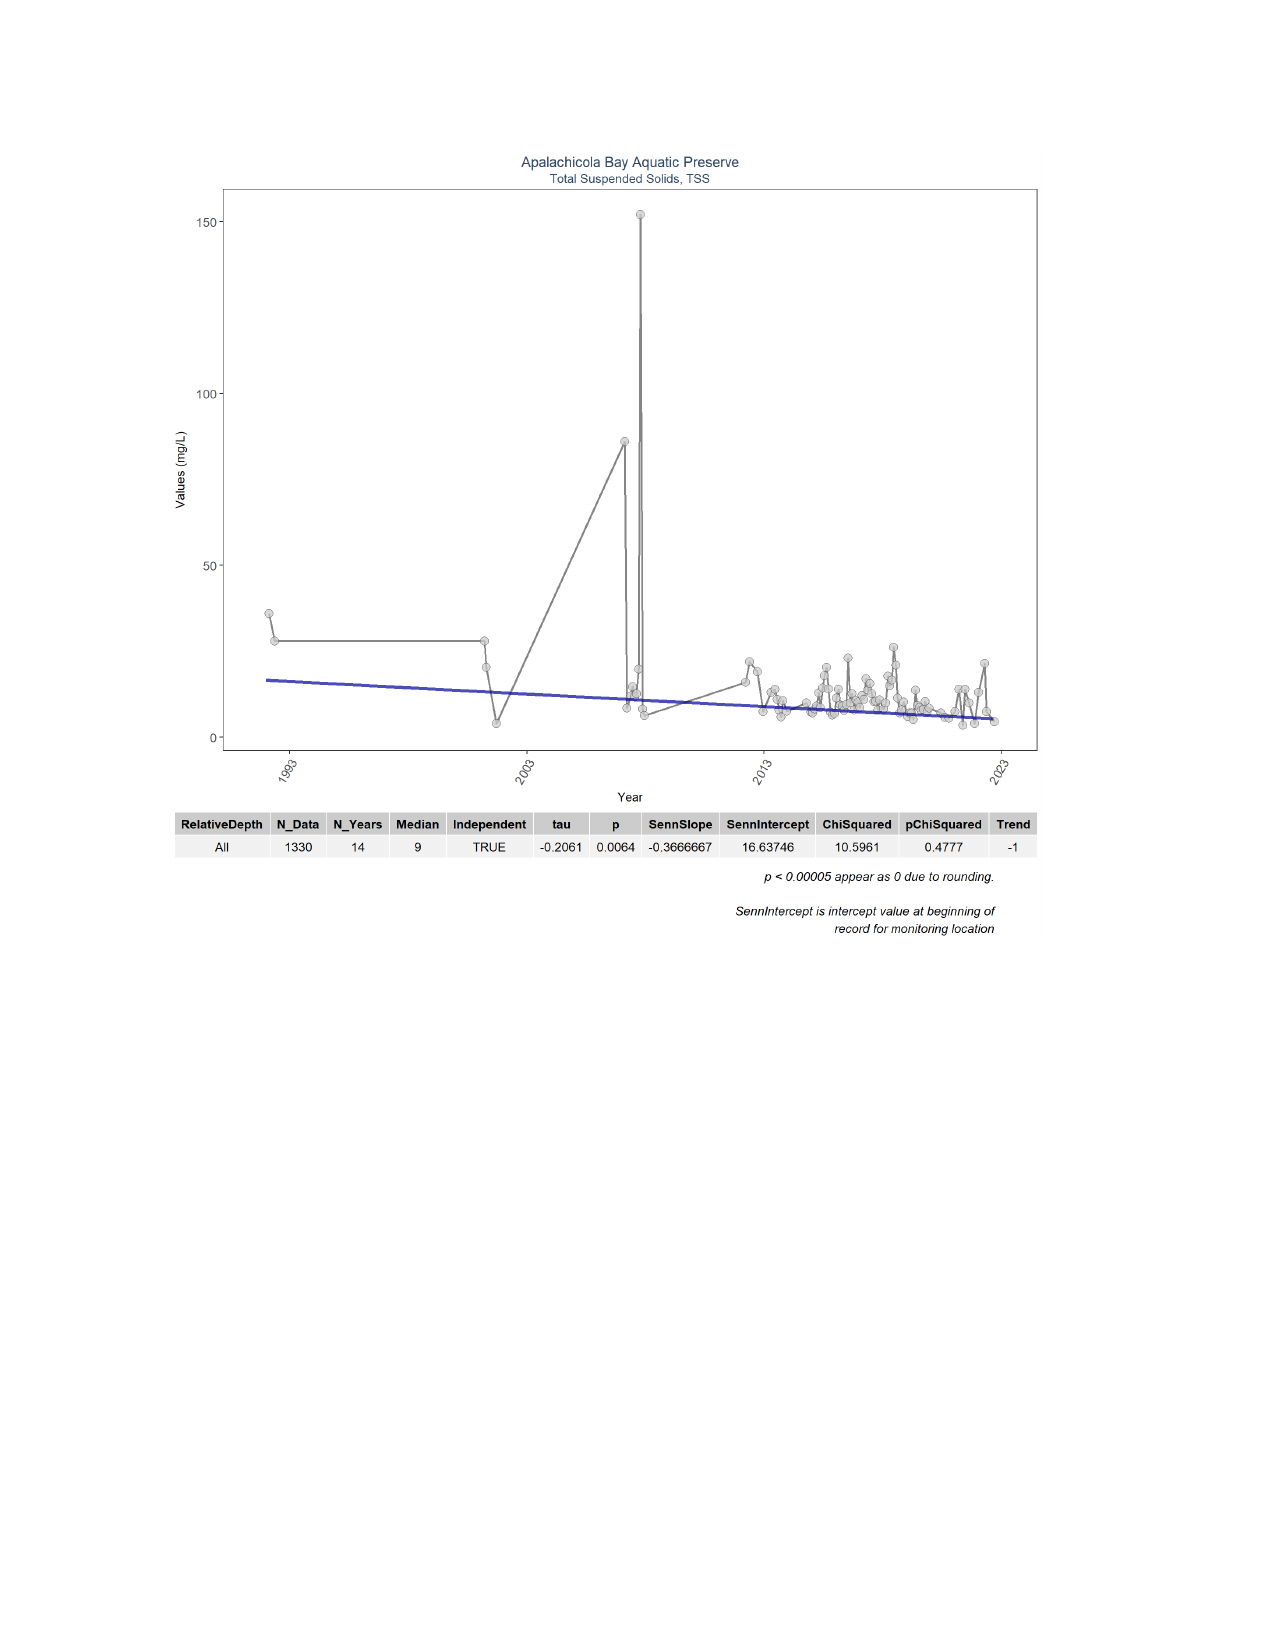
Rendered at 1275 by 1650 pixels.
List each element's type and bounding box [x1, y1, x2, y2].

picture [168, 150, 1044, 938]
